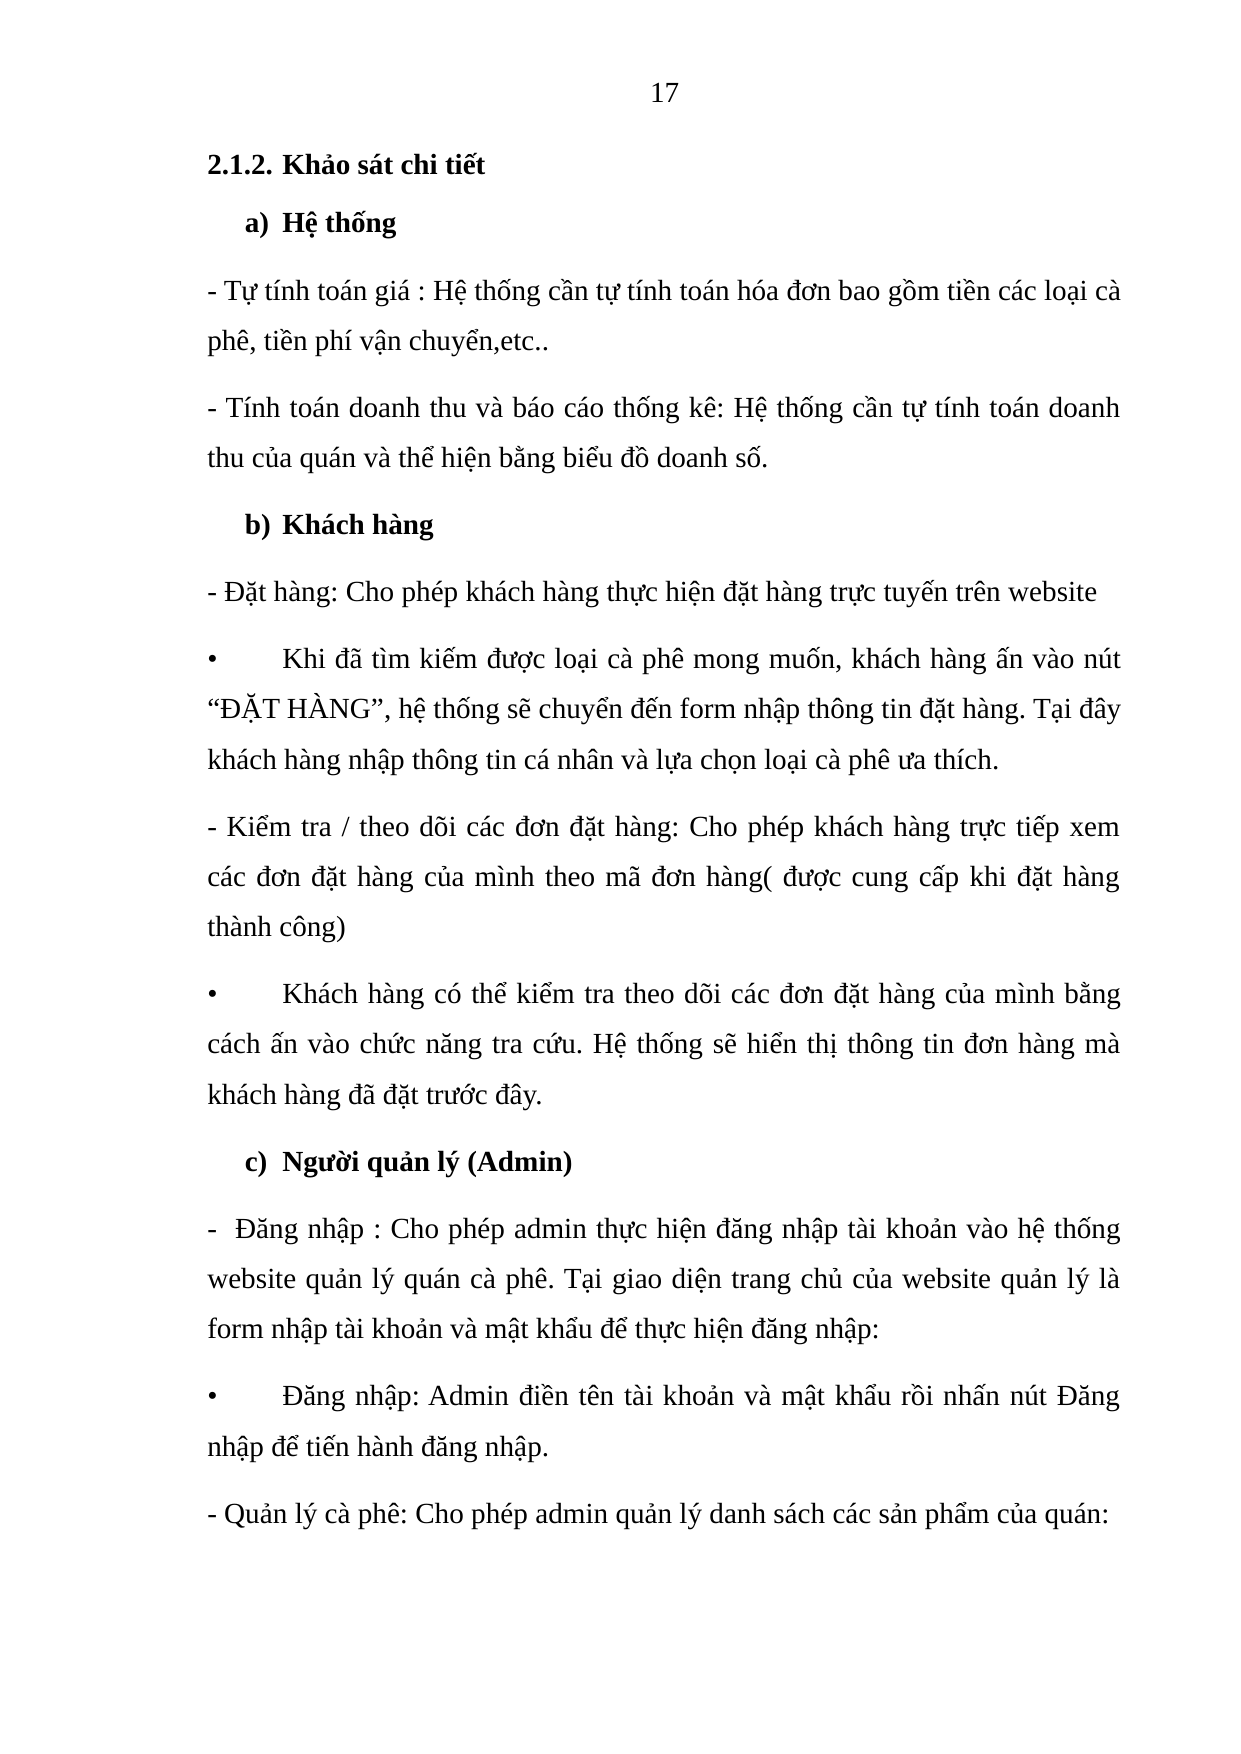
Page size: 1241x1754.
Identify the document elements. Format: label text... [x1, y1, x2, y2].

text - Quản lý cà phê: Cho phép admin quản lý danh sách các sản phẩm của quán: [207, 1496, 1122, 1529]
text • Khi đã tìm kiếm được loại cà phê mong muốn, khách hàng ấn vào nút “ĐẶT HÀNG”, hệ thống sẽ chuyển đến form nhập thông tin đặt hàng. Tại đây khách hàng nhập thông tin cá nhân và lựa chọn loại cà phê ưa thích. [207, 641, 1122, 775]
list Người quản lý (Admin) [244, 1144, 1122, 1177]
list Khách hàng [244, 507, 1122, 541]
text - Tính toán doanh thu và báo cáo thống kê: Hệ thống cần tự tính toán doanh thu của quán và thể hiện bằng biểu đồ doanh số. [207, 390, 1122, 474]
text • Khách hàng có thể kiểm tra theo dõi các đơn đặt hàng của mình bằng cách ấn vào chức năng tra cứu. Hệ thống sẽ hiển thị thông tin đơn hàng mà khách hàng đã đặt trước đây. [207, 976, 1122, 1111]
text - Kiểm tra / theo dõi các đơn đặt hàng: Cho phép khách hàng trực tiếp xem các đơn đặt hàng của mình theo mã đơn hàng( được cung cấp khi đặt hàng thành công) [207, 809, 1122, 943]
text - Đặt hàng: Cho phép khách hàng thực hiện đặt hàng trực tuyến trên website [207, 574, 1122, 608]
list Hệ thống [244, 206, 1122, 239]
subtitle Khảo sát chi tiết [207, 147, 1122, 181]
text - Đăng nhập : Cho phép admin thực hiện đăng nhập tài khoản vào hệ thống website quản lý quán cà phê. Tại giao diện trang chủ của website quản lý là form nhập tài khoản và mật khẩu để thực hiện đăng nhập: [207, 1211, 1122, 1345]
text • Đăng nhập: Admin điền tên tài khoản và mật khẩu rồi nhấn nút Đăng nhập để tiến hành đăng nhập. [207, 1378, 1122, 1462]
text - Tự tính toán giá : Hệ thống cần tự tính toán hóa đơn bao gồm tiền các loại cà phê, tiền phí vận chuyển,etc.. [207, 273, 1122, 356]
